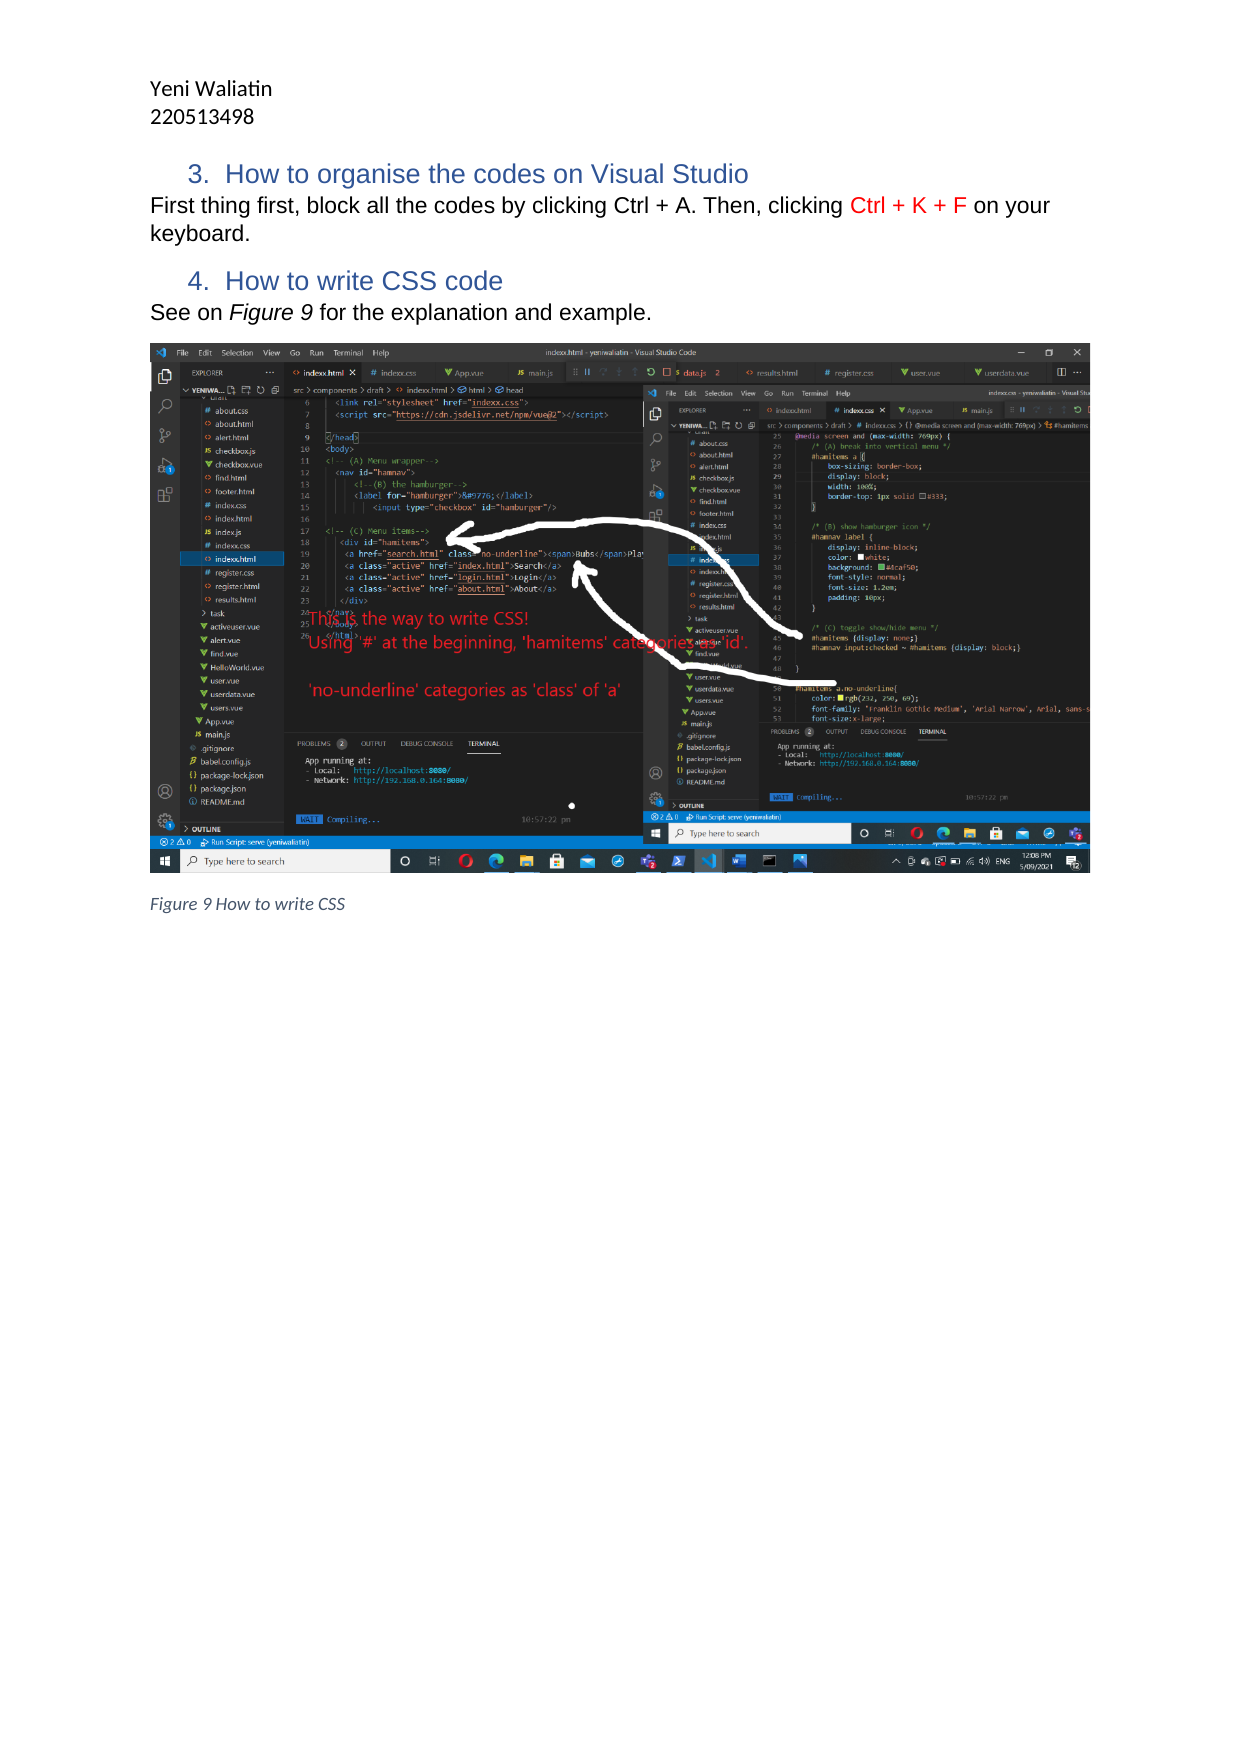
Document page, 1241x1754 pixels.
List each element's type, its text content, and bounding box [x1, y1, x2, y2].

text First thing first, block all the codes by clicking Ctrl + A. Then, clicking Ctrl + K + F on your keyboard. [150, 192, 1090, 246]
picture [150, 343, 1091, 873]
text See on Figure 9 for the explanation and example. [150, 299, 1090, 325]
subtitle How to organise the codes on Visual Studio [187, 158, 1090, 189]
subtitle How to write CSS code [187, 265, 1090, 296]
